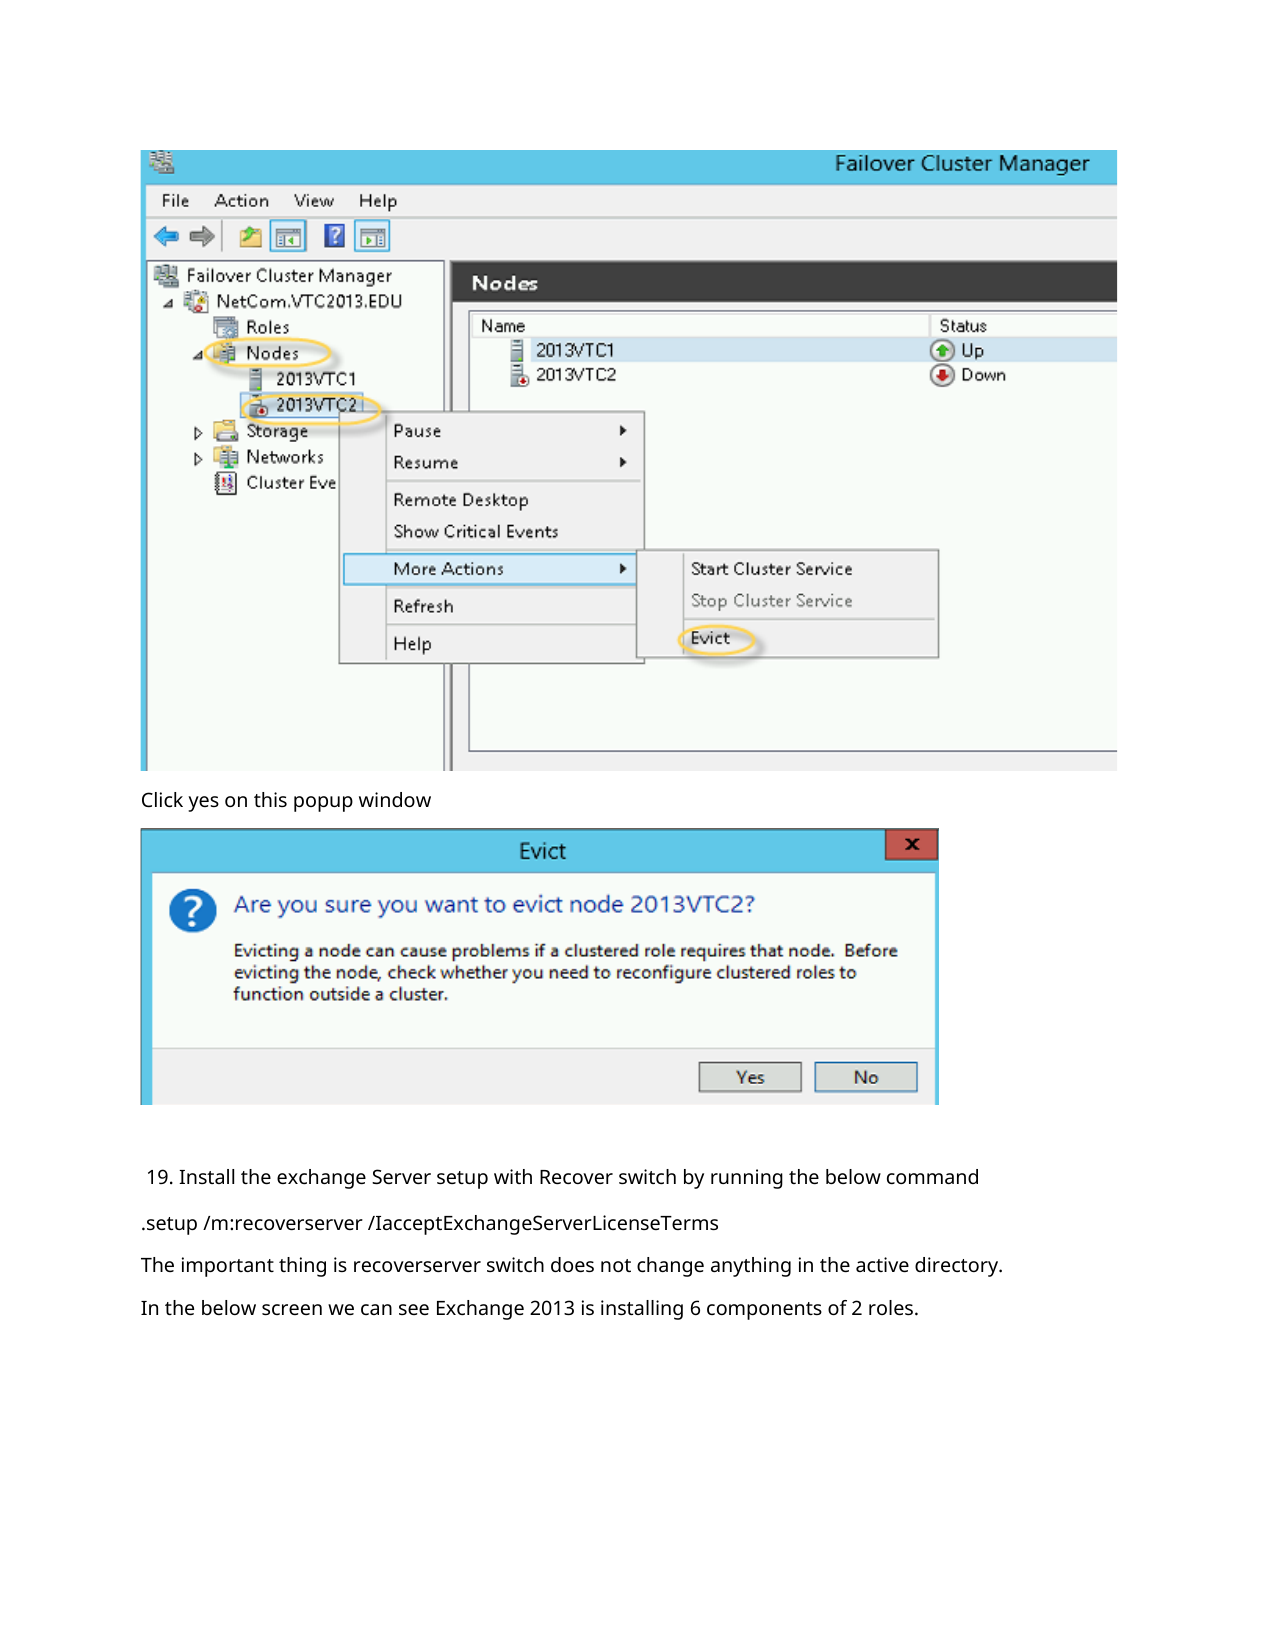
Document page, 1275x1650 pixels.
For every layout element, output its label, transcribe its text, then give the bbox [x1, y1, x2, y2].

text In the below screen we can see Exchange 2013 is installing 6 components of 2 roles. [141, 1294, 1125, 1321]
picture [140, 828, 939, 1105]
text 19. Install the exchange Server setup with Recover switch by running the below command [141, 1163, 1125, 1190]
picture [140, 150, 1118, 771]
text Click yes on this popup window [141, 786, 1125, 813]
text The important thing is recoverserver switch does not change anything in the active directory. [141, 1252, 1125, 1279]
text .setup /m:recoverserver /IacceptExchangeServerLicenseTerms [141, 1209, 1125, 1236]
